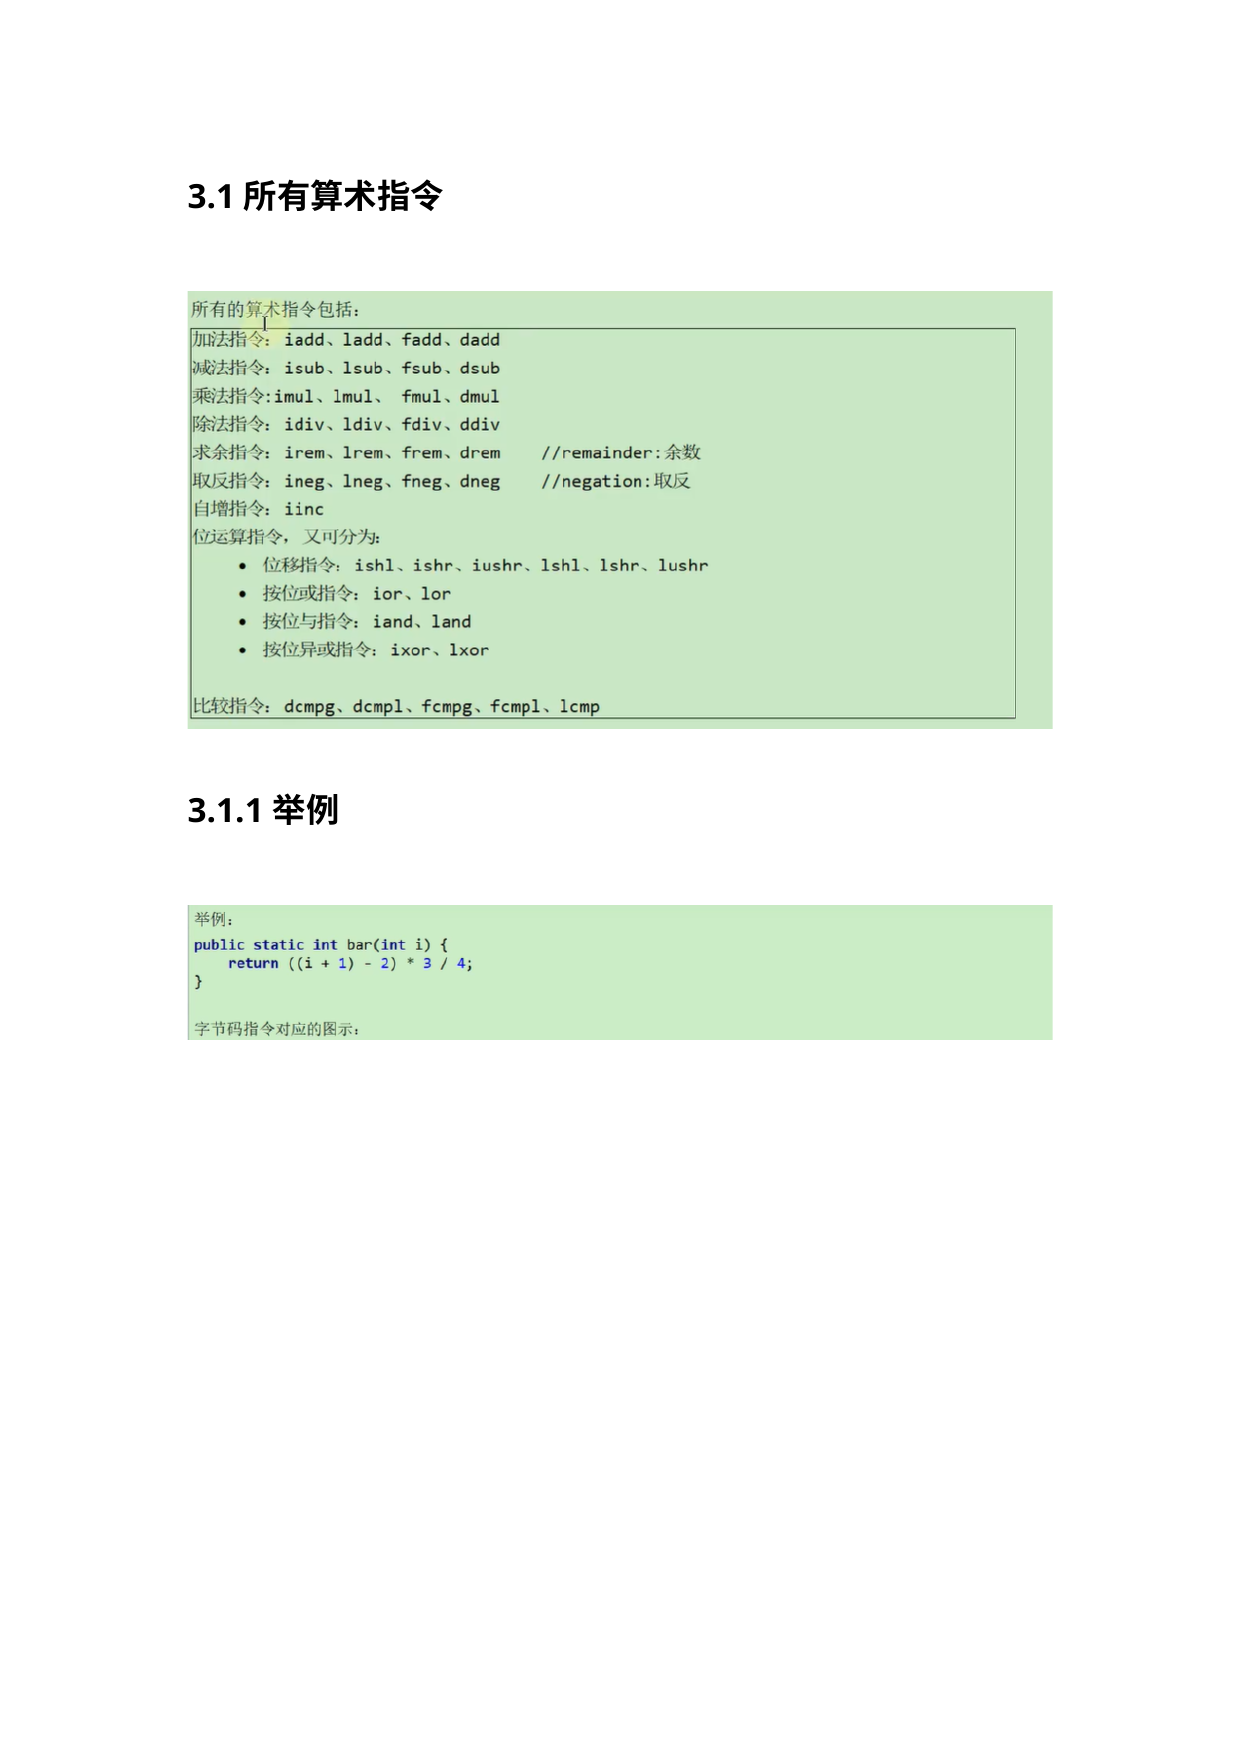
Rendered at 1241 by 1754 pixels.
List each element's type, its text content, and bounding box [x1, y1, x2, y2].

text 举例 [187, 776, 1053, 841]
picture [187, 291, 1053, 729]
picture [187, 905, 1053, 1040]
text 所有算术指令 [187, 162, 1053, 227]
